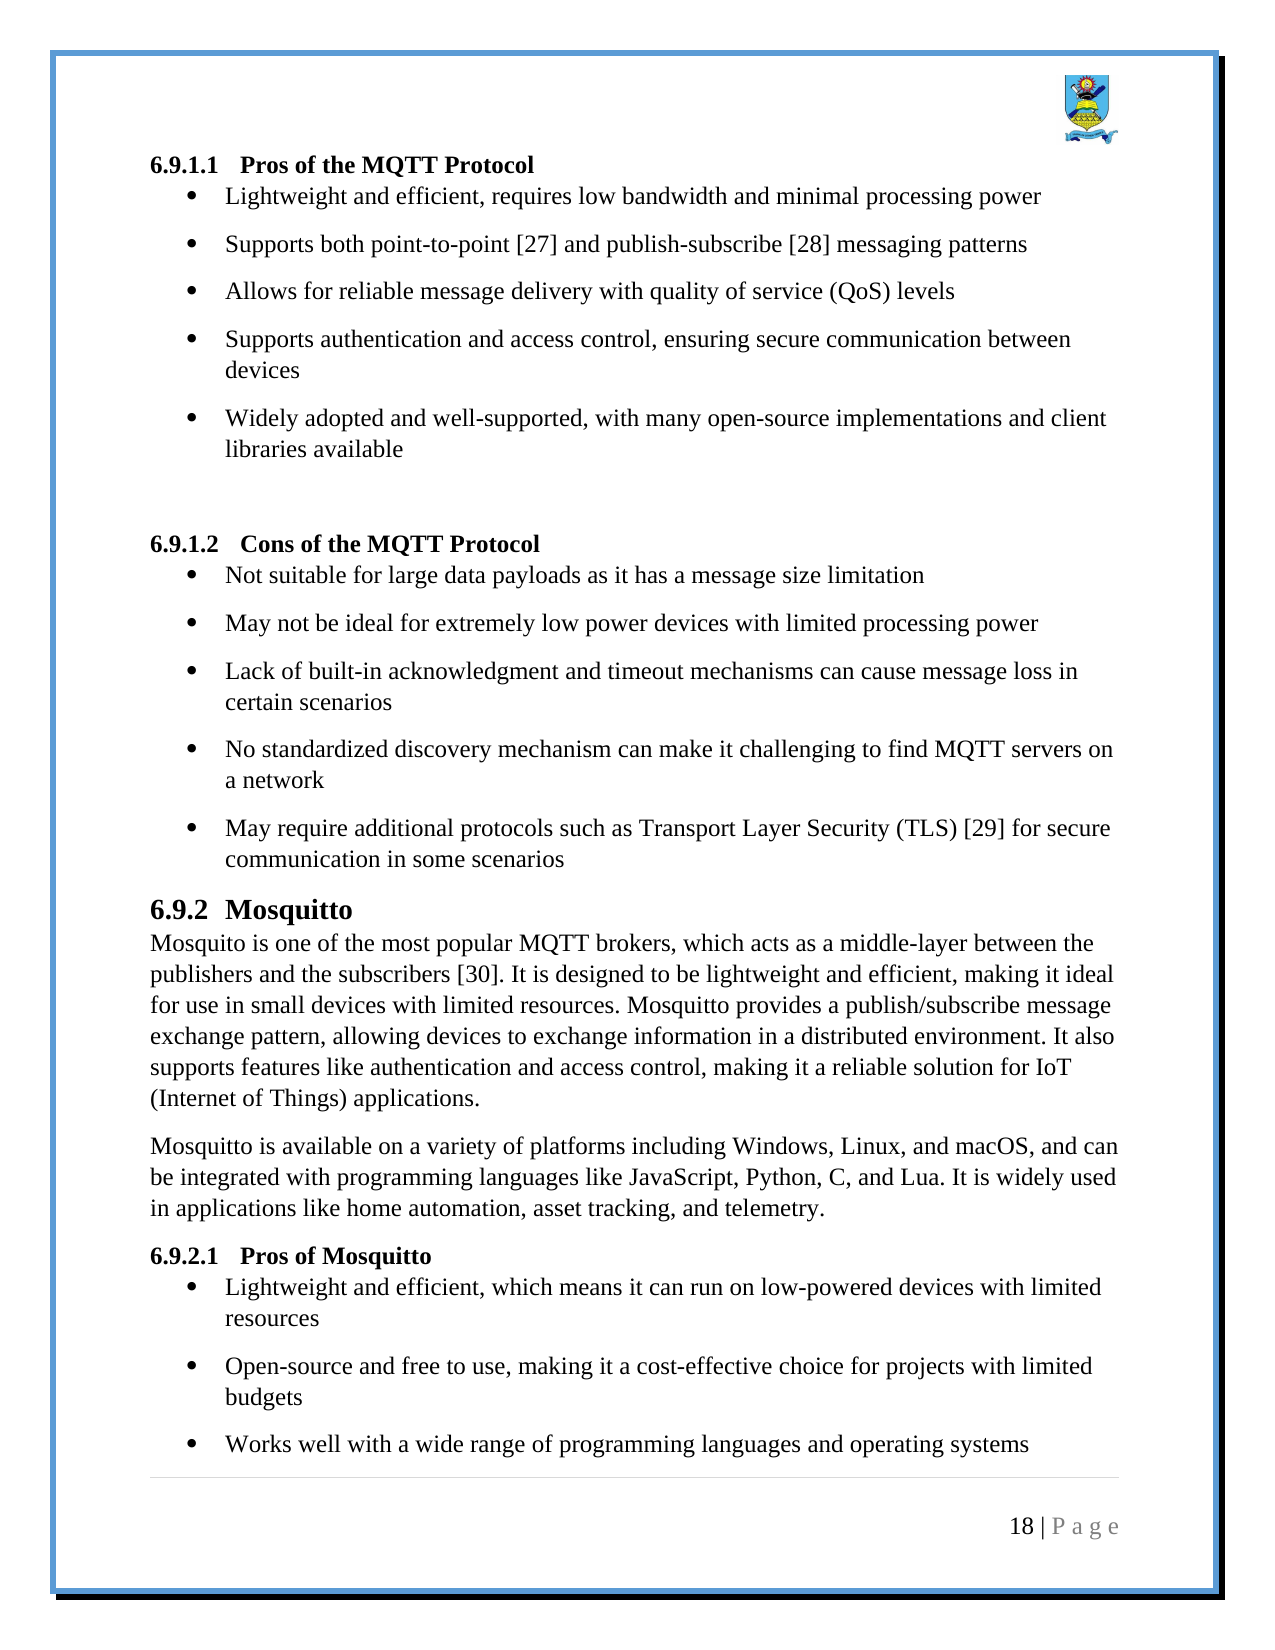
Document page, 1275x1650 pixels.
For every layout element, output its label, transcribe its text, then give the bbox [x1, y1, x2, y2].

list Open-source and free to use, making it a cost-effective choice for projects with limited budgets [187, 1351, 1119, 1411]
text Mosquito is one of the most popular MQTT brokers, which acts as a middle-layer between the publishers and the subscribers [30]. It is designed to be lightweight and efficient, making it ideal for use in small devices with limited resources. Mosquitto provides a publish/subscribe message exchange pattern, allowing devices to exchange information in a distributed environment. It also supports features like authentication and access control, making it a reliable solution for IoT (Internet of Things) applications. [150, 928, 1119, 1112]
text Mosquitto is available on a variety of platforms including Windows, Linux, and macOS, and can be integrated with programming languages like JavaScript, Python, C, and Lua. It is widely used in applications like home automation, asset tracking, and telemetry. [150, 1131, 1119, 1222]
list Works well with a wide range of programming languages and operating systems [187, 1429, 1119, 1458]
list Lightweight and efficient, requires low bandwidth and minimal processing power [187, 181, 1119, 210]
list May not be ideal for extremely low power devices with limited processing power [187, 608, 1119, 637]
subtitle Pros of the MQTT Protocol [150, 150, 1119, 179]
subtitle Pros of Mosquitto [150, 1241, 1119, 1270]
list Lightweight and efficient, which means it can run on low-powered devices with limited resources [187, 1272, 1119, 1332]
subtitle Mosquitto [150, 892, 1119, 926]
list Lack of built-in acknowledgment and timeout mechanisms can cause message loss in certain scenarios [187, 656, 1119, 716]
list Widely adopted and well-supported, with many open-source implementations and client libraries available [187, 403, 1119, 463]
list Not suitable for large data payloads as it has a message size limitation [187, 560, 1119, 589]
subtitle Cons of the MQTT Protocol [150, 529, 1119, 558]
picture [1056, 75, 1119, 145]
list May require additional protocols such as Transport Layer Security (TLS) [29] for secure communication in some scenarios [187, 813, 1119, 873]
list Supports both point-to-point [27] and publish-subscribe [28] messaging patterns [187, 229, 1119, 257]
list Allows for reliable message delivery with quality of service (QoS) levels [187, 276, 1119, 305]
list Supports authentication and access control, ensuring secure communication between devices [187, 324, 1119, 384]
list No standardized discovery mechanism can make it challenging to find MQTT servers on a network [187, 734, 1119, 794]
